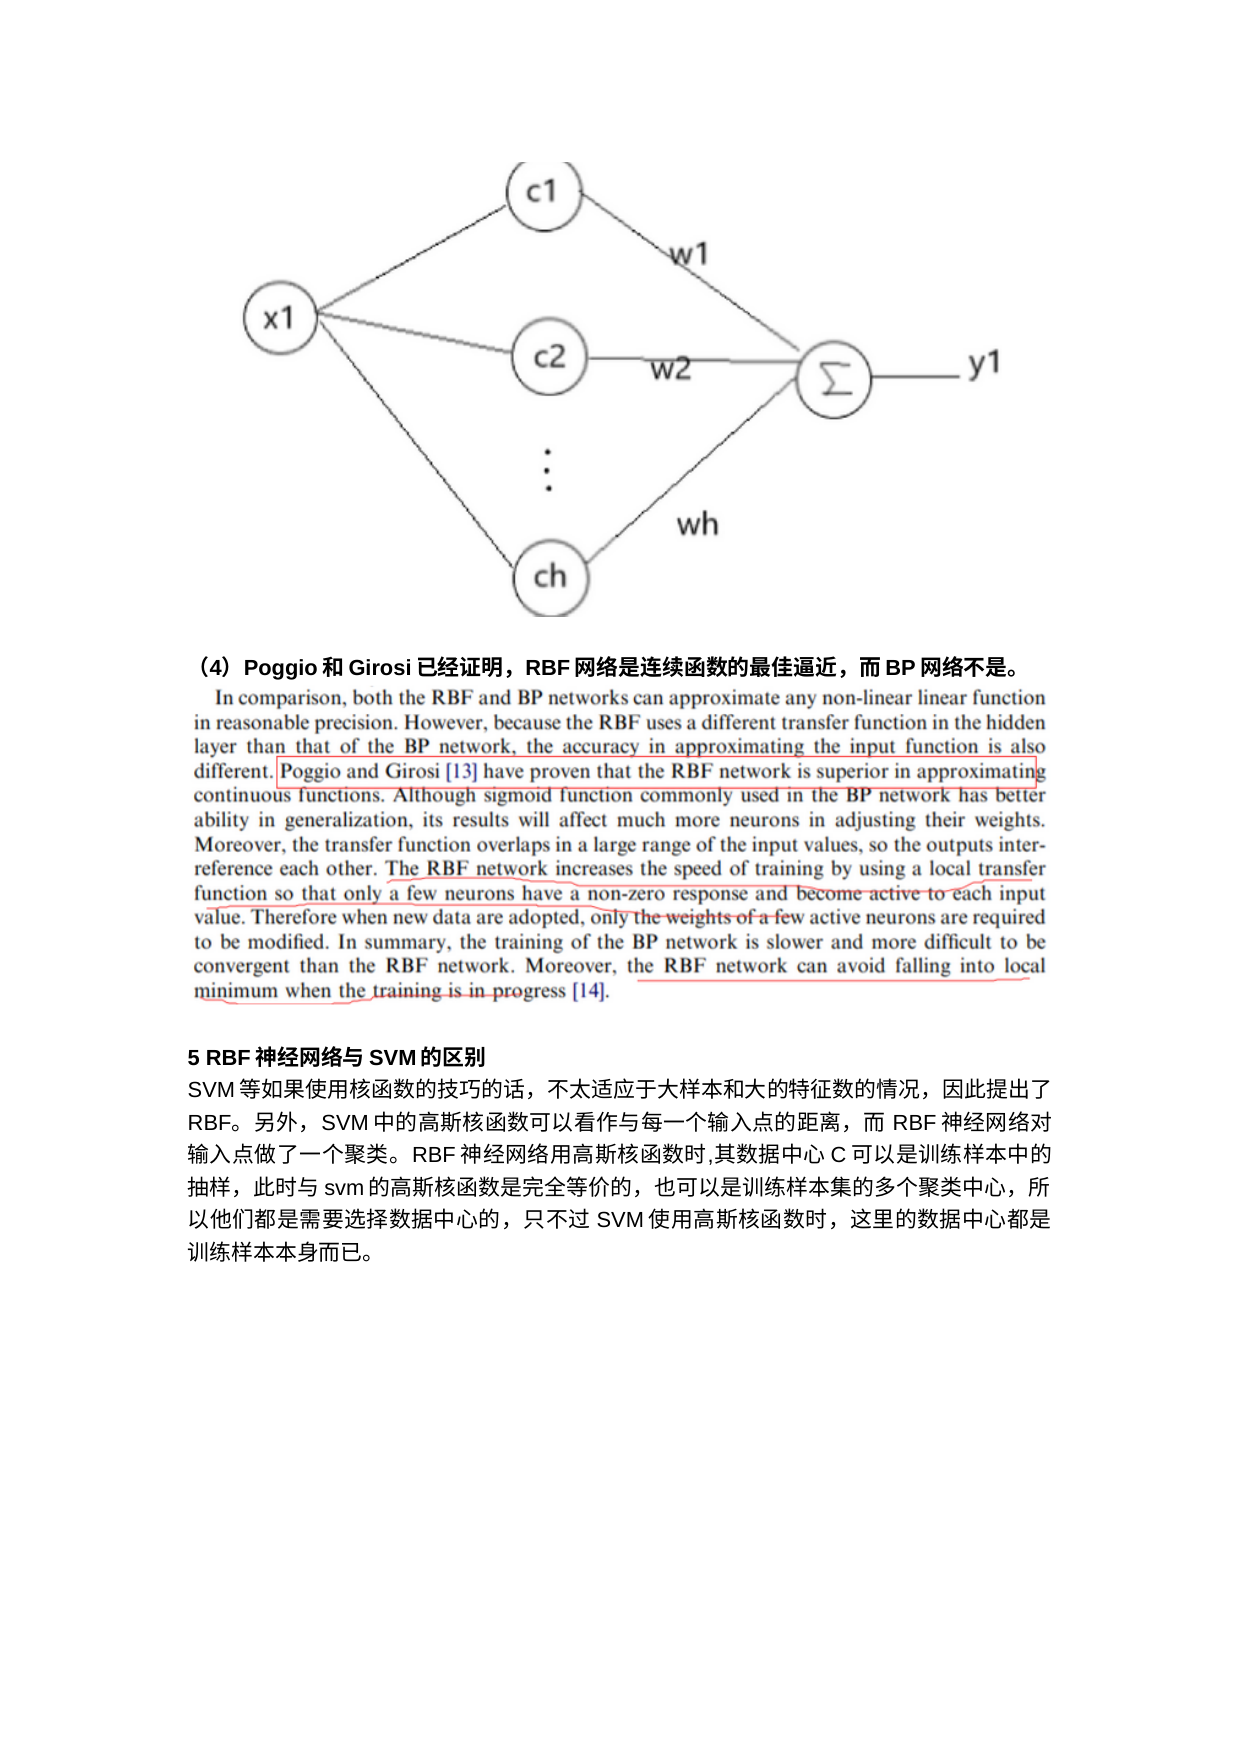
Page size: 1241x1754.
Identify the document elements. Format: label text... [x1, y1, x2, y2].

list SVM等如果使用核函数的技巧的话，不太适应于大样本和大的特征数的情况，因此提出了RBF。另外，SVM中的高斯核函数可以看作与每一个输入点的距离，而RBF神经网络对输入点做了一个聚类。RBF神经网络用高斯核函数时,其数据中心C可以是训练样本中的抽样，此时与svm的高斯核函数是完全等价的，也可以是训练样本集的多个聚类中心，所以他们都是需要选择数据中心的，只不过SVM使用高斯核函数时，这里的数据中心都是训练样本本身而已。 [187, 1072, 1053, 1267]
list 5 RBF神经网络与SVM的区别 [187, 1039, 1053, 1072]
picture [187, 162, 1022, 617]
picture [187, 682, 1053, 1007]
list （4）Poggio和Girosi已经证明，RBF网络是连续函数的最佳逼近，而BP网络不是。 [187, 649, 1053, 682]
